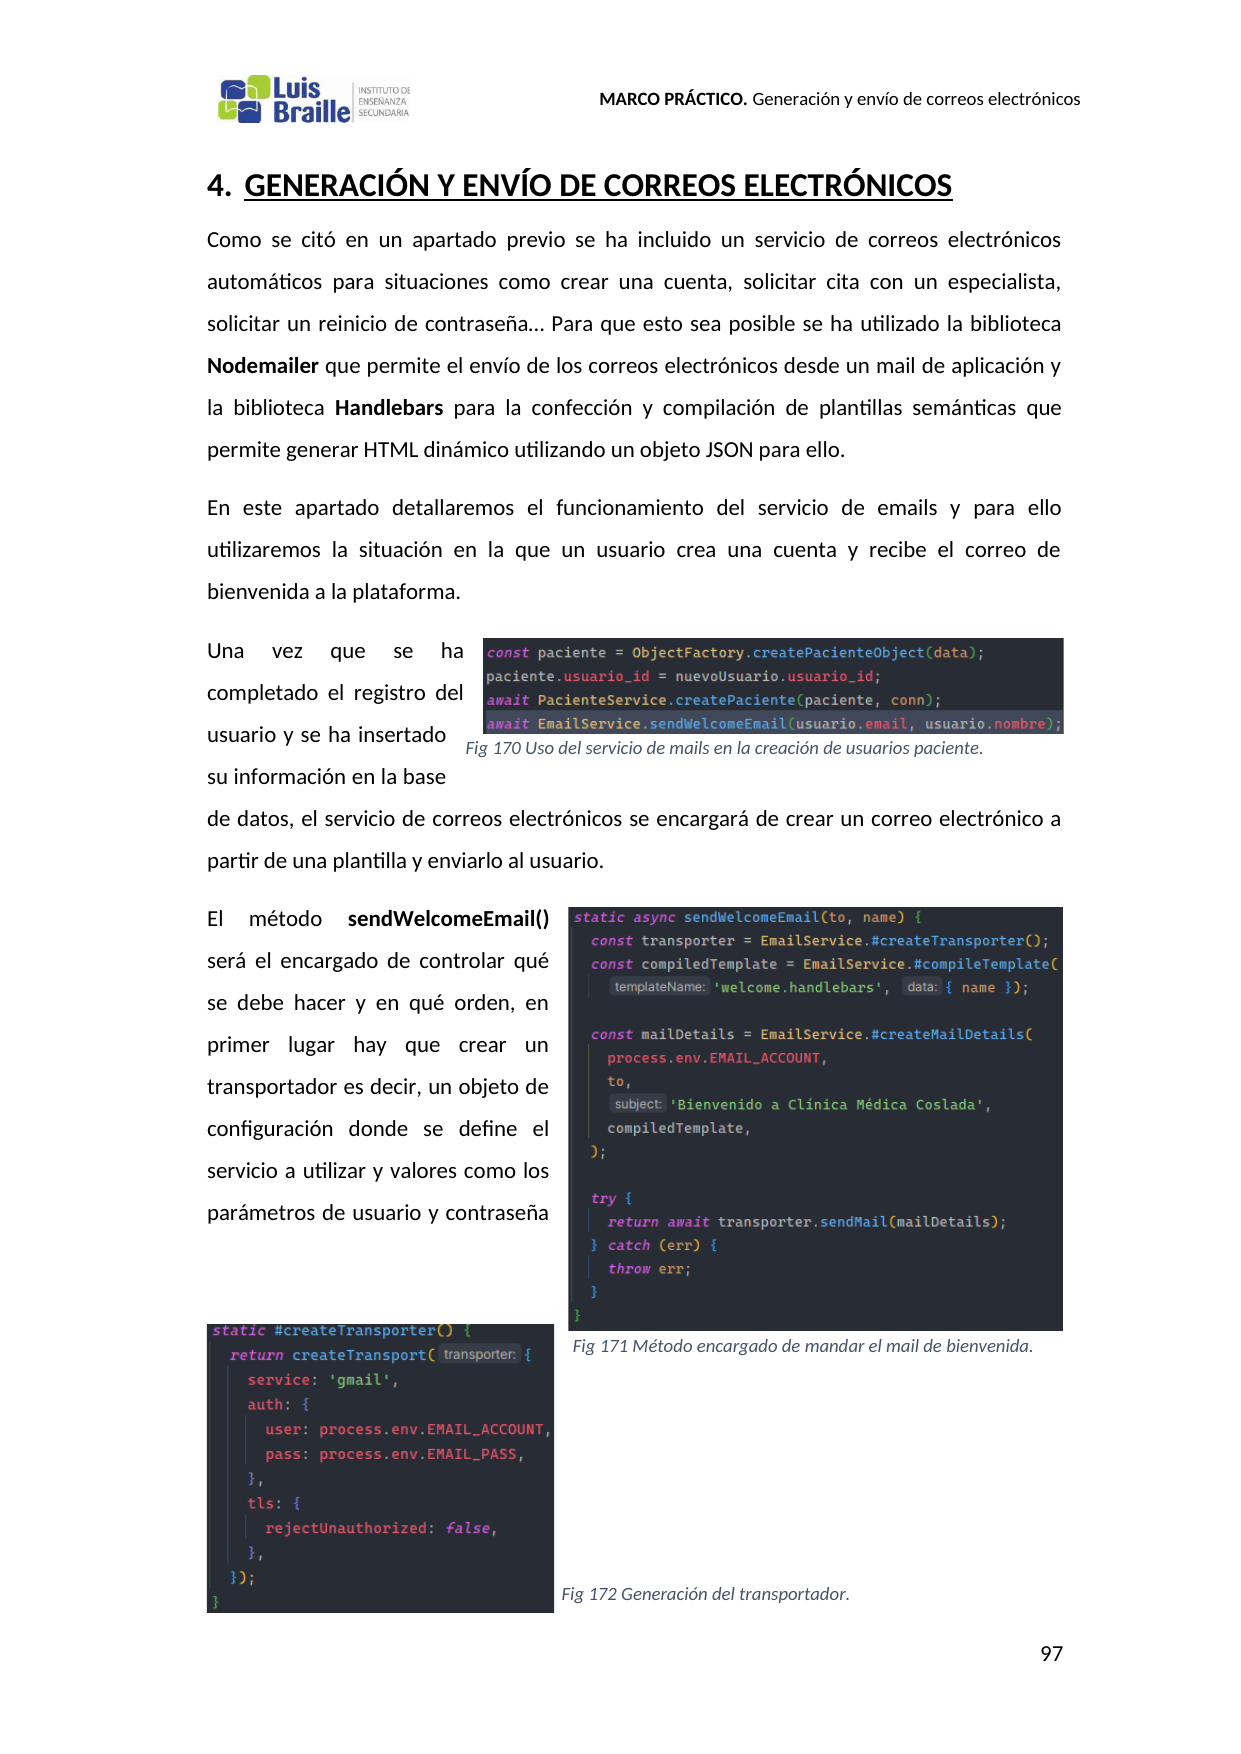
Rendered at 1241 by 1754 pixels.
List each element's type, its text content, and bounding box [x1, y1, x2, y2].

picture [206, 1324, 555, 1613]
subtitle GENERACIÓN Y ENVÍO DE CORREOS ELECTRÓNICOS [207, 164, 1063, 204]
picture [483, 638, 1064, 734]
text En este apartado detallaremos el funcionamiento del servicio de emails y para ello utilizaremos la situación en la que un usuario crea una cuenta y recibe el correo de bienvenida a la plataforma. [207, 493, 1063, 605]
picture [568, 907, 1063, 1331]
text El método sendWelcomeEmail() será el encargado de controlar qué se debe hacer y en qué orden, en primer lugar hay que crear un transportador es decir, un objeto de configuración donde se define el servicio a utilizar y valores como los parámetros de usuario y contraseña para que el servidor pueda conseguir autenticarse con la cuenta y mandar el email correspondiente. [207, 904, 1063, 1226]
text Como se citó en un apartado previo se ha incluido un servicio de correos electrónicos automáticos para situaciones como crear una cuenta, solicitar cita con un especialista, solicitar un reinicio de contraseña… Para que esto sea posible se ha utilizado la biblioteca Nodemailer que permite el envío de los correos electrónicos desde un mail de aplicación y la biblioteca Handlebars para la confección y compilación de plantillas semánticas que permite generar HTML dinámico utilizando un objeto JSON para ello. [207, 225, 1063, 463]
